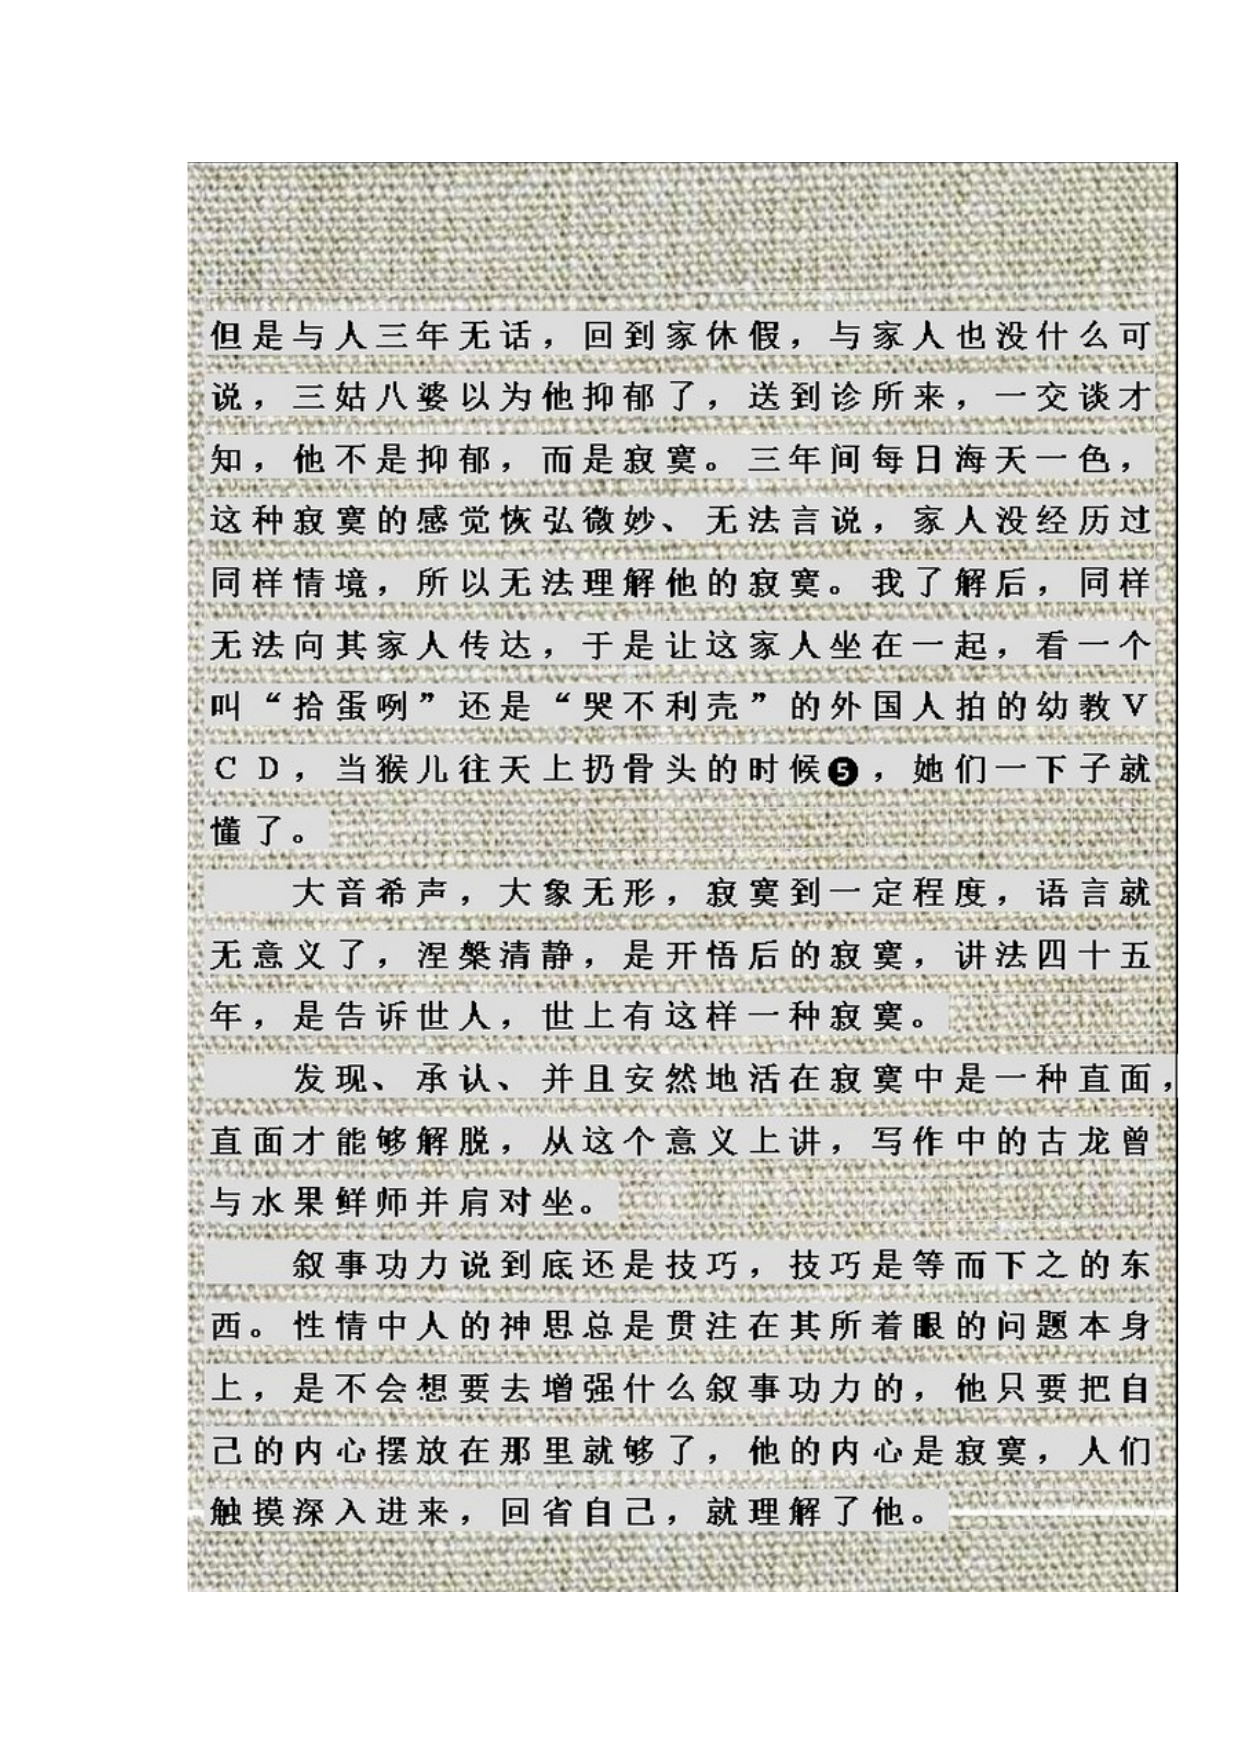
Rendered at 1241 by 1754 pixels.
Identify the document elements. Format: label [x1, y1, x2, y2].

picture [187, 162, 1179, 1592]
